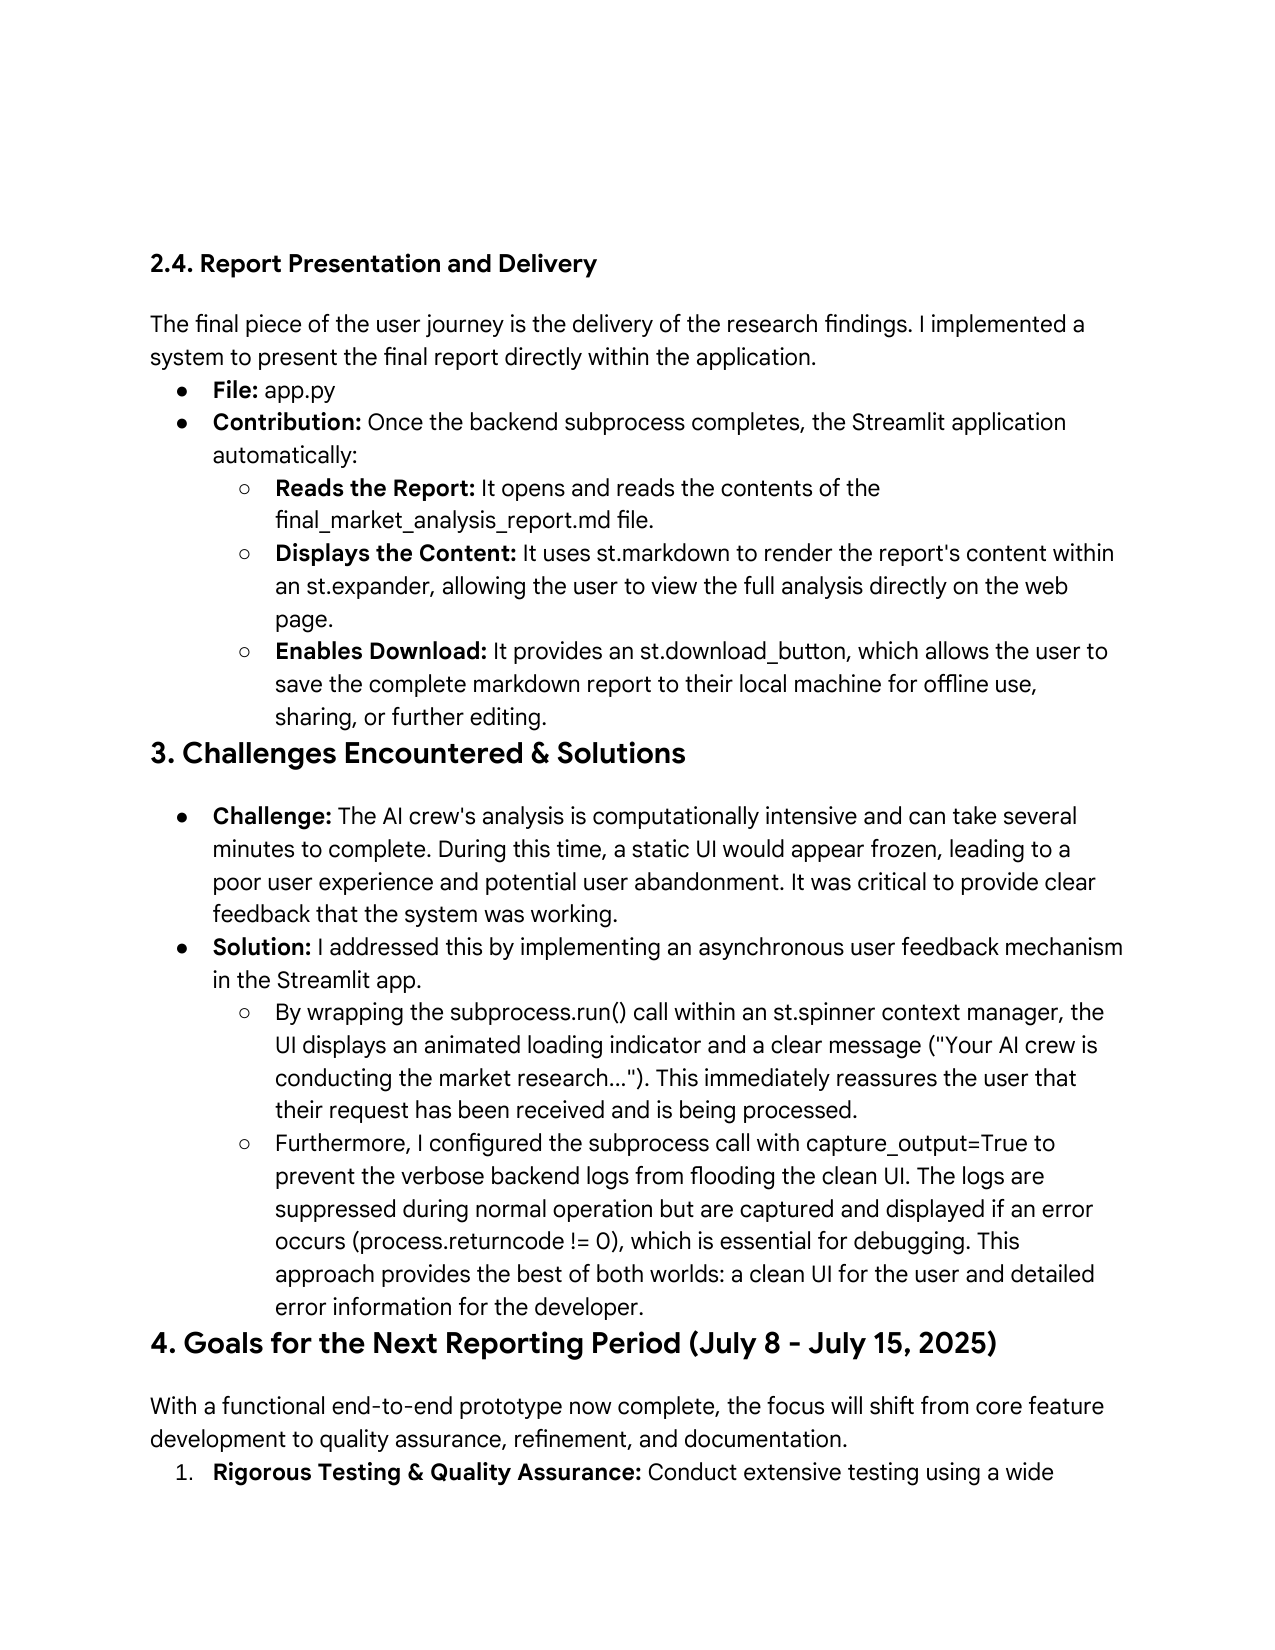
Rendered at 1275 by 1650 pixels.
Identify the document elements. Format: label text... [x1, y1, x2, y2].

list File: app.py [175, 376, 1125, 404]
list Contribution: Once the backend subprocess completes, the Streamlit application automatically: [175, 408, 1125, 470]
list Reads the Report: It opens and reads the contents of the final_market_analysis_report.md file. [237, 474, 1125, 535]
text The final piece of the user journey is the delivery of the research findings. I implemented a system to present the final report directly within the application. [150, 310, 1125, 372]
list Enables Download: It provides an st.download_button, which allows the user to save the complete markdown report to their local machine for offline use, sharing, or further editing. [237, 637, 1125, 732]
text With a functional end-to-end prototype now complete, the focus will shift from core feature development to quality assurance, refinement, and documentation. [150, 1392, 1125, 1454]
subtitle 4. Goals for the Next Reporting Period (July 8 - July 15, 2025) [150, 1326, 1125, 1362]
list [175, 1458, 1125, 1486]
list Displays the Content: It uses st.markdown to render the report's content within an st.expander, allowing the user to view the full analysis directly on the web page. [237, 539, 1125, 633]
list Solution: I addressed this by implementing an asynchronous user feedback mechanism in the Streamlit app. [175, 933, 1125, 994]
subtitle 2.4. Report Presentation and Delivery [150, 248, 1125, 279]
subtitle 3. Challenges Encountered & Solutions [150, 736, 1125, 772]
list By wrapping the subprocess.run() call within an st.spinner context manager, the UI displays an animated loading indicator and a clear message ("Your AI crew is conducting the market research..."). This immediately reassures the user that their request has been received and is being processed. [237, 998, 1125, 1125]
list Furthermore, I configured the subprocess call with capture_output=True to prevent the verbose backend logs from flooding the clean UI. The logs are suppressed during normal operation but are captured and displayed if an error occurs (process.returncode != 0), which is essential for debugging. This approach provides the best of both worlds: a clean UI for the user and detailed error information for the developer. [237, 1129, 1125, 1322]
list Challenge: The AI crew's analysis is computationally intensive and can take several minutes to complete. During this time, a static UI would appear frozen, leading to a poor user experience and potential user abandonment. It was critical to provide clear feedback that the system was working. [175, 802, 1125, 929]
